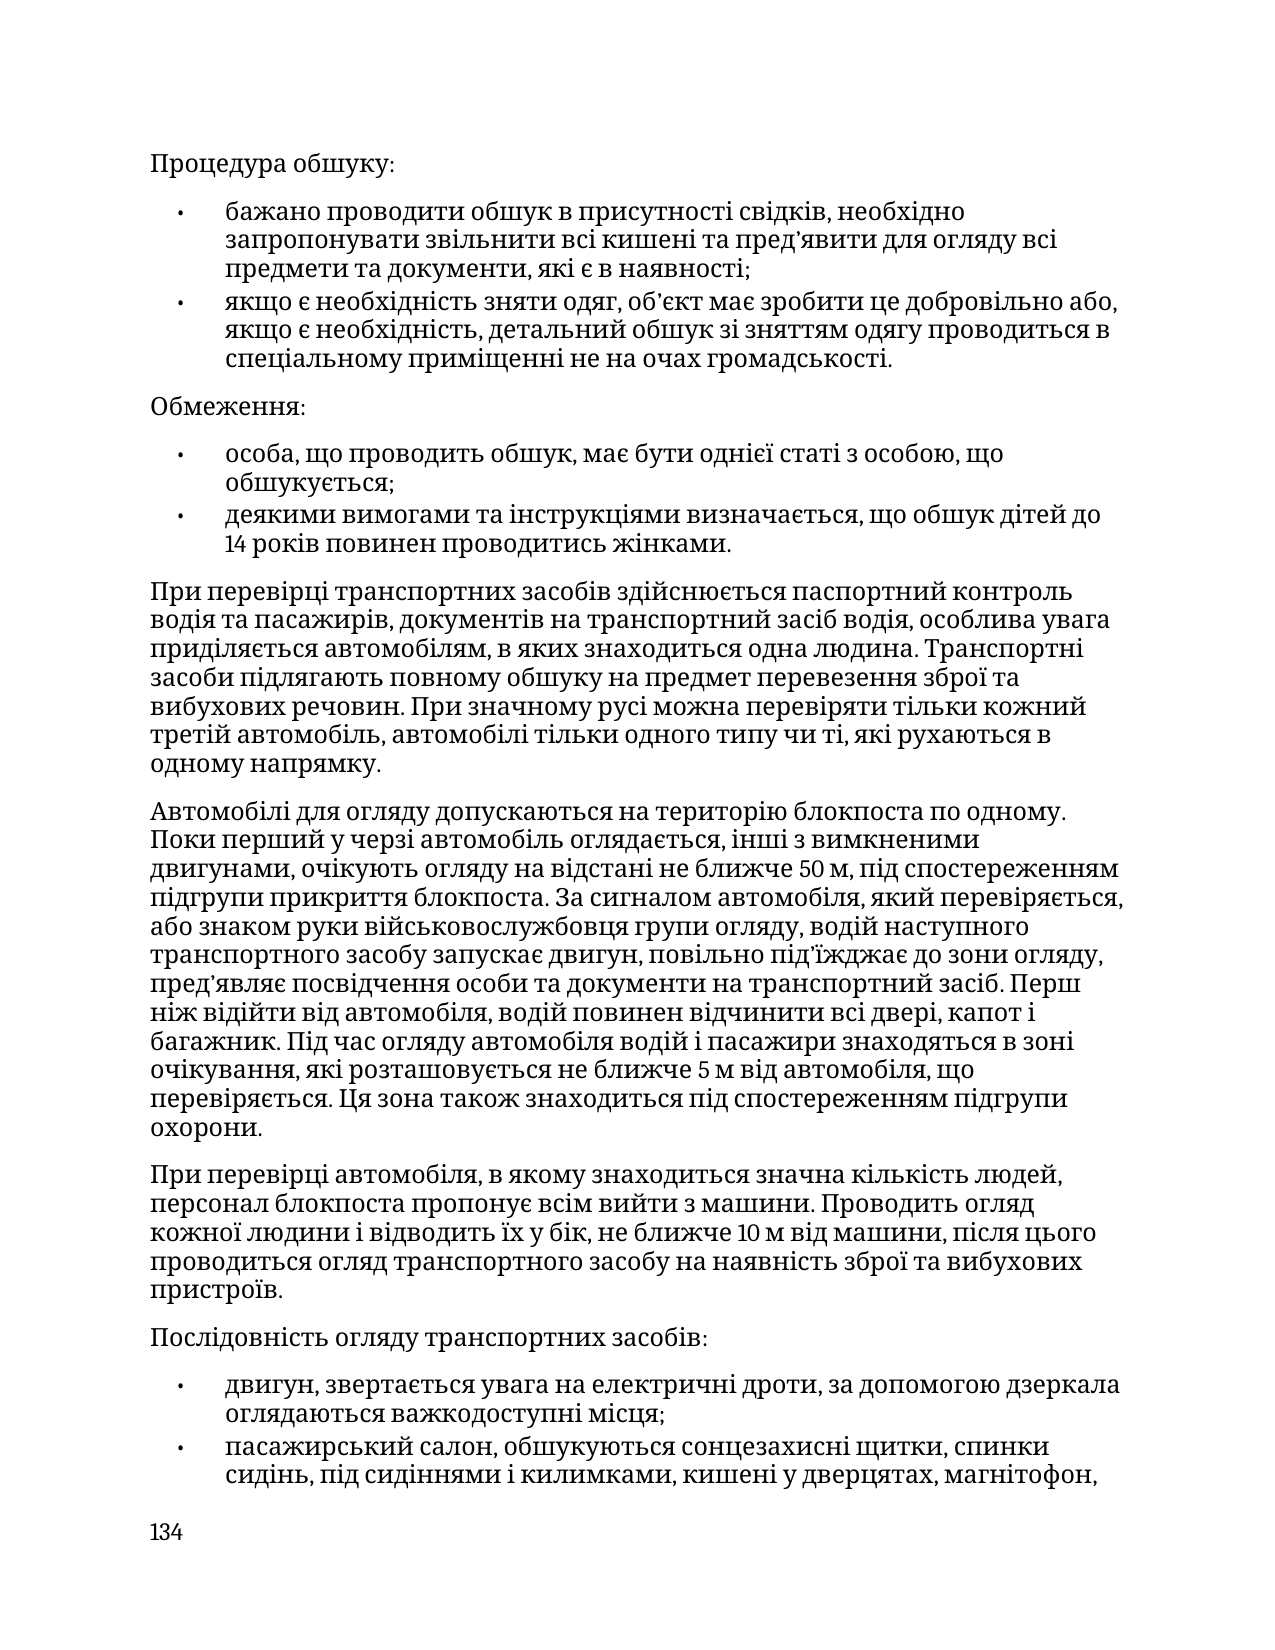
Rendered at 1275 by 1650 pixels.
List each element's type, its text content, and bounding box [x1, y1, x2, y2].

list особа, що проводить обшук, має бути однієї статі з особою, що обшукується; [175, 440, 1125, 497]
text При перевірці автомобіля, в якому знаходиться значна кількість людей, персонал блокпоста пропонує всім вийти з машини. Проводить огляд кожної людини і відводить їх у бік, не ближче 10 м від машини, після цього проводиться огляд транспортного засобу на наявність зброї та вибухових пристроїв. [150, 1161, 1125, 1305]
text Послідовність огляду транспортних засобів: [150, 1324, 1125, 1352]
text Автомобілі для огляду допускаються на територію блокпоста по одному. Поки перший у черзі автомобіль оглядається, інші з вимкненими двигунами, очікують огляду на відстані не ближче 50 м, під спостереженням підгрупи прикриття блокпоста. За сигналом автомобіля, який перевіряється, або знаком руки військовослужбовця групи огляду, водій наступного транспортного засобу запускає двигун, повільно під’їжджає до зони огляду, пред’являє посвідчення особи та документи на транспортний засіб. Перш ніж відійти від автомобіля, водій повинен відчинити всі двері, капот і багажник. Під час огляду автомобіля водій і пасажири знаходяться в зоні очікування, які розташовується не ближче 5 м від автомобіля, що перевіряється. Ця зона також знаходиться під спостереженням підгрупи охорони. [150, 797, 1125, 1142]
text Обмеження: [150, 392, 1125, 421]
text Процедура обшуку: [150, 150, 1125, 179]
list двигун, звертається увага на електричні дроти, за допомогою дзеркала оглядаються важкодоступні місця; [175, 1371, 1125, 1429]
text При перевірці транспортних засобів здійснюється паспортний контроль водія та пасажирів, документів на транспортний засіб водія, особлива увага приділяється автомобілям, в яких знаходиться одна людина. Транспортні засоби підлягають повному обшуку на предмет перевезення зброї та вибухових речовин. При значному русі можна перевіряти тільки кожний третій автомобіль, автомобілі тільки одного типу чи ті, які рухаються в одному напрямку. [150, 577, 1125, 779]
list бажано проводити обшук в присутності свідків, необхідно запропонувати звільнити всі кишені та пред’явити для огляду всі предмети та документи, які є в наявності; [175, 197, 1125, 284]
list якщо є необхідність зняти одяг, об’єкт має зробити це добровільно або, якщо є необхідність, детальний обшук зі зняттям одягу проводиться в спеціальному приміщенні не на очах громадськості. [175, 287, 1125, 374]
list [175, 1432, 1125, 1490]
list деякими вимогами та інструкціями визначається, що обшук дітей до 14 років повинен проводитись жінками. [175, 501, 1125, 559]
